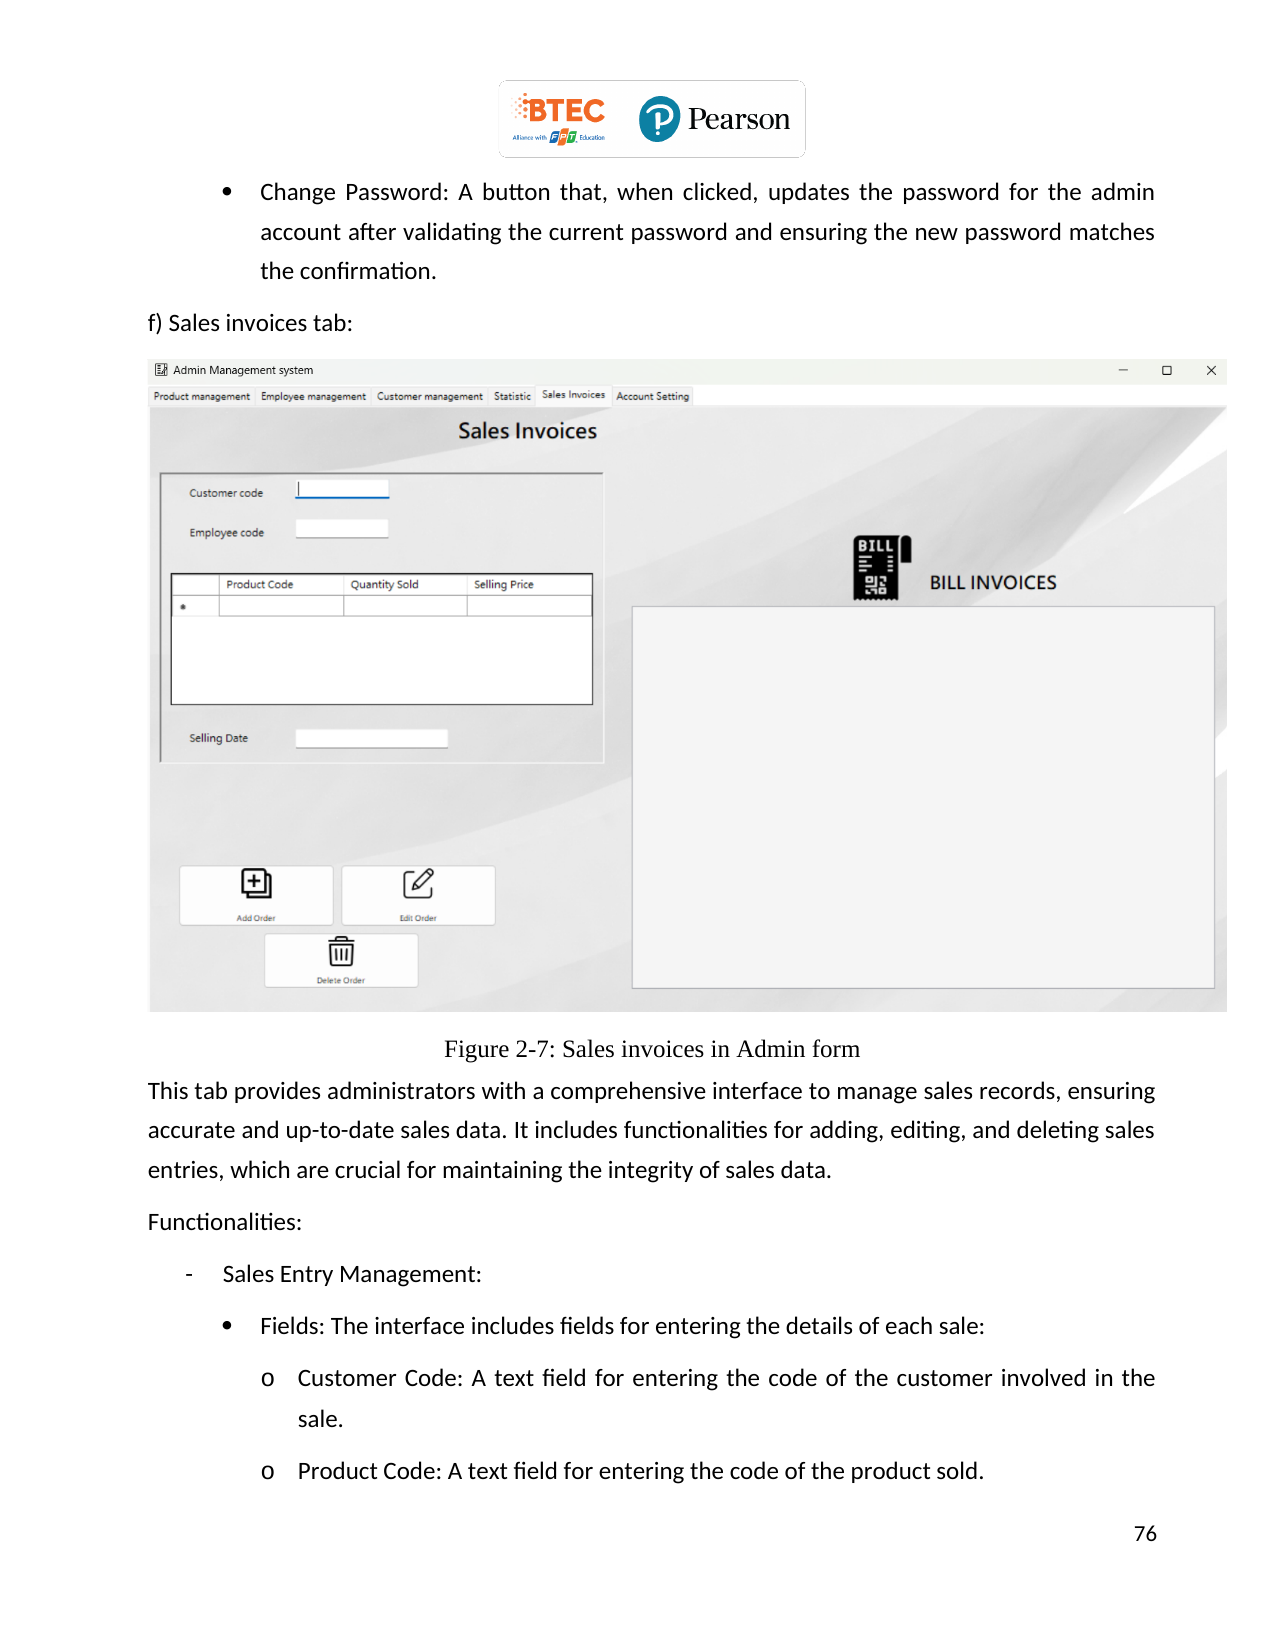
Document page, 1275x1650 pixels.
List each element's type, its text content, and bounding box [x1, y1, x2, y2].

list Sales Entry Management: [185, 1258, 1157, 1289]
list Product Code: A text field for entering the code of the product sold. [260, 1455, 1157, 1487]
list Customer Code: A text field for entering the code of the customer involved in the sale. [260, 1362, 1157, 1434]
picture [147, 359, 1227, 1012]
list Fields: The interface includes fields for entering the details of each sale: [223, 1310, 1157, 1341]
text f) Sales invoices tab: [148, 307, 1157, 338]
picture [492, 75, 812, 164]
list Change Password: A button that, when clicked, updates the password for the admin account after validating the current password and ensuring the new password matches the confirmation. [223, 176, 1157, 286]
text This tab provides administrators with a comprehensive interface to manage sales records, ensuring accurate and up-to-date sales data. It includes functionalities for adding, editing, and deleting sales entries, which are crucial for maintaining the integrity of sales data. [148, 1075, 1157, 1184]
text Figure 2-7: Sales invoices in Admin form [148, 1034, 1157, 1062]
text Functionalities: [148, 1206, 1157, 1237]
